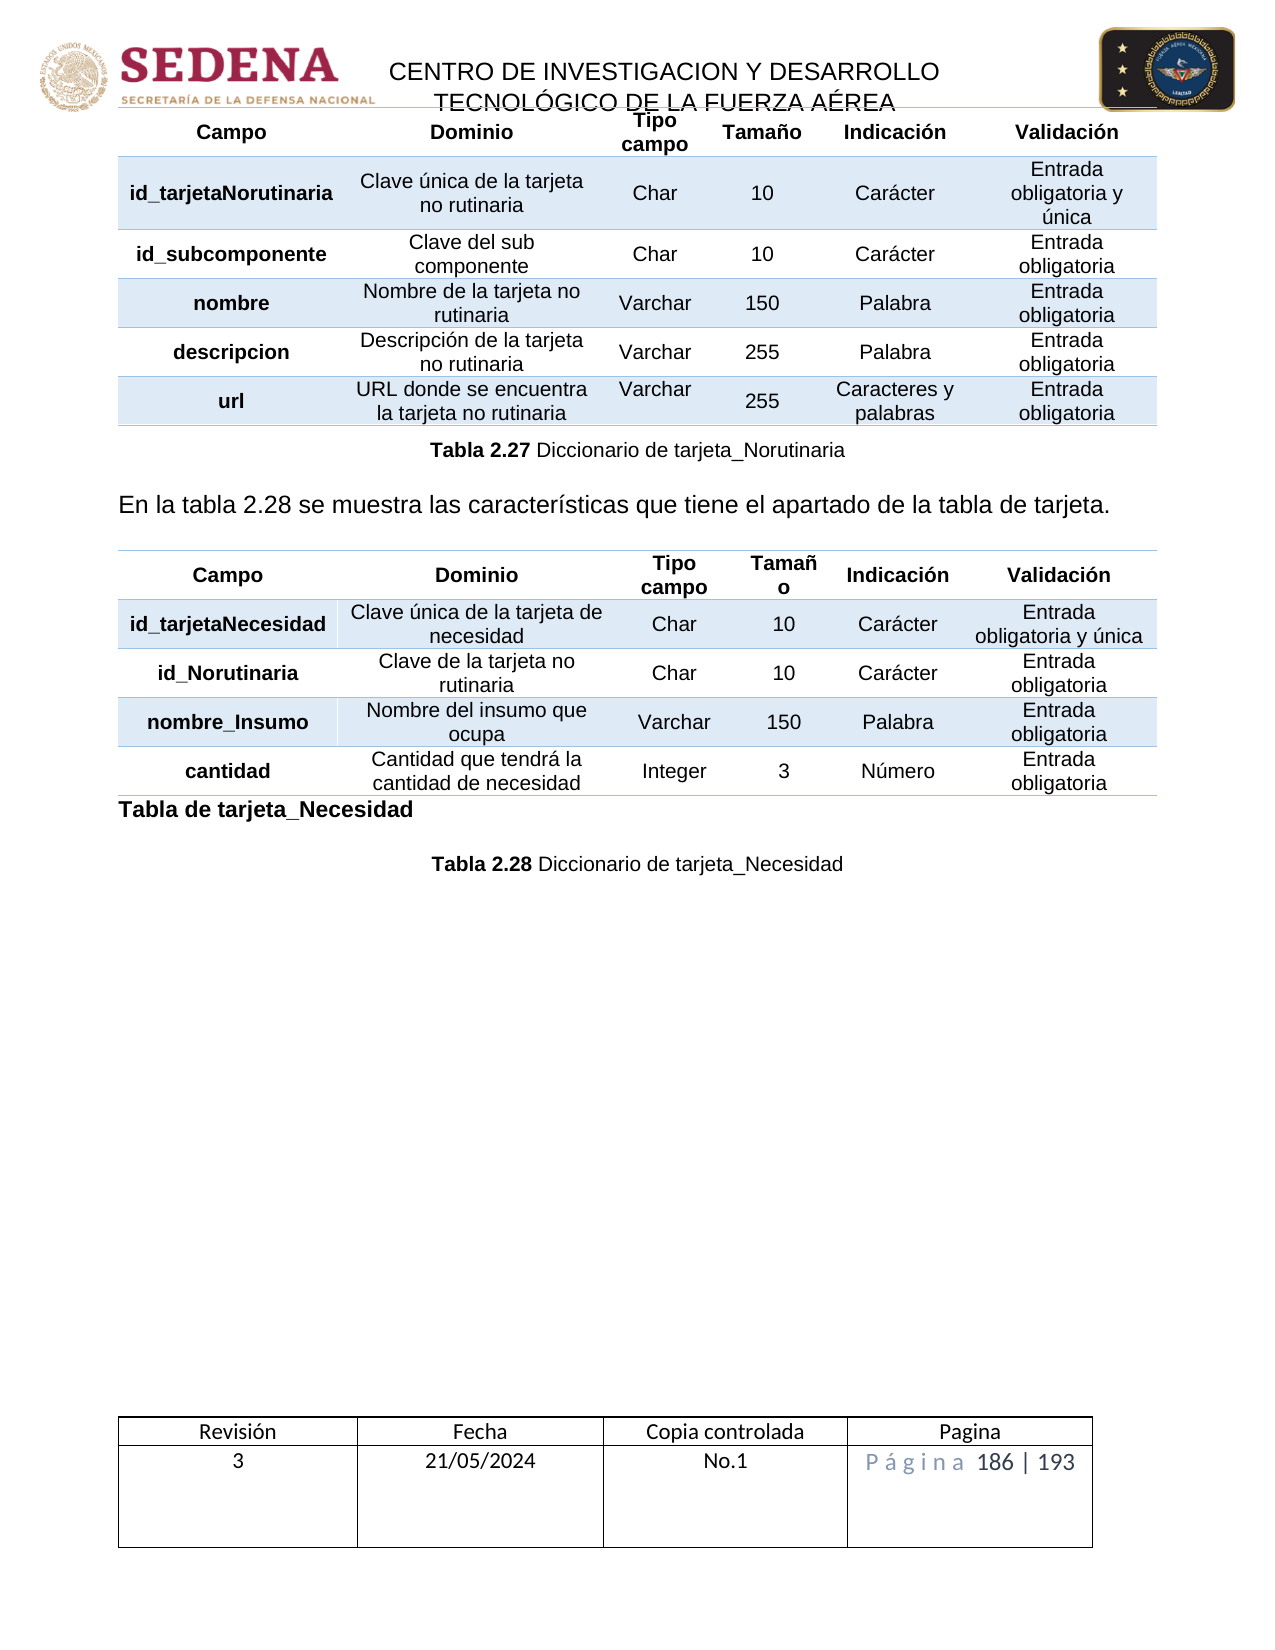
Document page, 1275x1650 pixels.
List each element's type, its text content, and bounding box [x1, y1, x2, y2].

table_cell Clave del sub componente [344, 230, 599, 278]
table_cell id_tarjetaNecesidad [118, 600, 337, 648]
table_header Dominio [344, 108, 599, 156]
picture [758, 96, 768, 102]
table_cell Entrada obligatoria [961, 698, 1157, 746]
table_cell Descripción de la tarjeta no rutinaria [344, 328, 599, 376]
table_cell Entrada obligatoria [977, 279, 1157, 327]
text Tabla de tarjeta_Necesidad [118, 796, 1157, 822]
table_cell Char [616, 649, 733, 697]
table_header Indicación [835, 551, 961, 599]
picture [39, 27, 1236, 112]
table_cell 3 [733, 747, 835, 795]
picture [848, 96, 858, 102]
text Tabla 2.28 Diccionario de tarjeta_Necesidad [118, 852, 1157, 876]
table_cell cantidad [118, 747, 337, 795]
table_header Campo [118, 551, 337, 599]
table_cell URL donde se encuentra la tarjeta no rutinaria [344, 377, 599, 424]
table_cell Clave de la tarjeta no rutinaria [338, 649, 616, 697]
table_cell Carácter [835, 600, 961, 648]
table_cell Varchar [599, 328, 711, 376]
picture [685, 96, 691, 104]
table_header Validación [977, 108, 1157, 156]
table_cell Entrada obligatoria [977, 230, 1157, 278]
table_header Tamaño [711, 108, 813, 156]
table_cell descripcion [118, 328, 344, 376]
table_cell Varchar [599, 279, 711, 327]
text Tabla 2.27 Diccionario de tarjeta_Norutinaria [118, 426, 1157, 462]
table_cell Nombre de la tarjeta no rutinaria [344, 279, 599, 327]
picture [487, 97, 493, 107]
table_cell 255 [711, 328, 813, 376]
picture [792, 96, 798, 104]
table_cell Palabra [835, 698, 961, 746]
table_cell id_tarjetaNorutinaria [118, 157, 344, 229]
table_cell Carácter [813, 230, 977, 278]
table_cell id_subcomponente [118, 230, 344, 278]
table_header Tipo campo [616, 551, 733, 599]
table_cell Número [835, 747, 961, 795]
table_header Tamaño [733, 551, 835, 599]
table_header Dominio [338, 551, 616, 599]
table_cell nombre [118, 279, 344, 327]
table_cell Char [599, 157, 711, 229]
table_cell Entrada obligatoria [961, 747, 1157, 795]
table_header Campo [118, 108, 344, 156]
table_cell 10 [733, 649, 835, 697]
text En la tabla 2.28 se muestra las características que tiene el apartado de la tabla de tarjeta. [118, 490, 1157, 519]
table_cell Entrada obligatoria y única [977, 157, 1157, 229]
table_cell Palabra [813, 328, 977, 376]
table_cell Clave única de la tarjeta de necesidad [338, 600, 616, 648]
table_cell Caracteres y palabras [813, 377, 977, 424]
picture [815, 96, 821, 104]
table_cell Varchar [616, 698, 733, 746]
table_cell Entrada obligatoria [977, 328, 1157, 376]
table_cell Cantidad que tendrá la cantidad de necesidad [338, 747, 616, 795]
table_cell 150 [711, 279, 813, 327]
table_cell id_Norutinaria [118, 649, 337, 697]
table_cell Entrada obligatoria [977, 377, 1157, 424]
table_header Tipo campo [599, 108, 711, 156]
table_cell Palabra [813, 279, 977, 327]
table_cell url [118, 377, 344, 424]
picture [505, 95, 517, 107]
table_cell Carácter [835, 649, 961, 697]
table_header Validación [961, 551, 1157, 599]
table_header Indicación [813, 108, 977, 156]
table_cell 10 [733, 600, 835, 648]
table_cell Integer [616, 747, 733, 795]
table_cell 10 [711, 157, 813, 229]
picture [629, 96, 639, 107]
table_cell Nombre del insumo que ocupa [338, 698, 616, 746]
table_cell Char [599, 230, 711, 278]
table_cell Entrada obligatoria y única [961, 600, 1157, 648]
table_cell nombre_Insumo [118, 698, 337, 746]
table_cell 255 [711, 377, 813, 424]
table_cell 150 [733, 698, 835, 746]
picture [883, 96, 889, 104]
picture [538, 95, 550, 107]
table_cell Varchar [599, 377, 711, 424]
table_cell Clave única de la tarjeta no rutinaria [344, 157, 599, 229]
picture [602, 95, 614, 107]
table_cell Char [616, 600, 733, 648]
table_cell Entrada obligatoria [961, 649, 1157, 697]
table_cell 10 [711, 230, 813, 278]
table_cell Carácter [813, 157, 977, 229]
